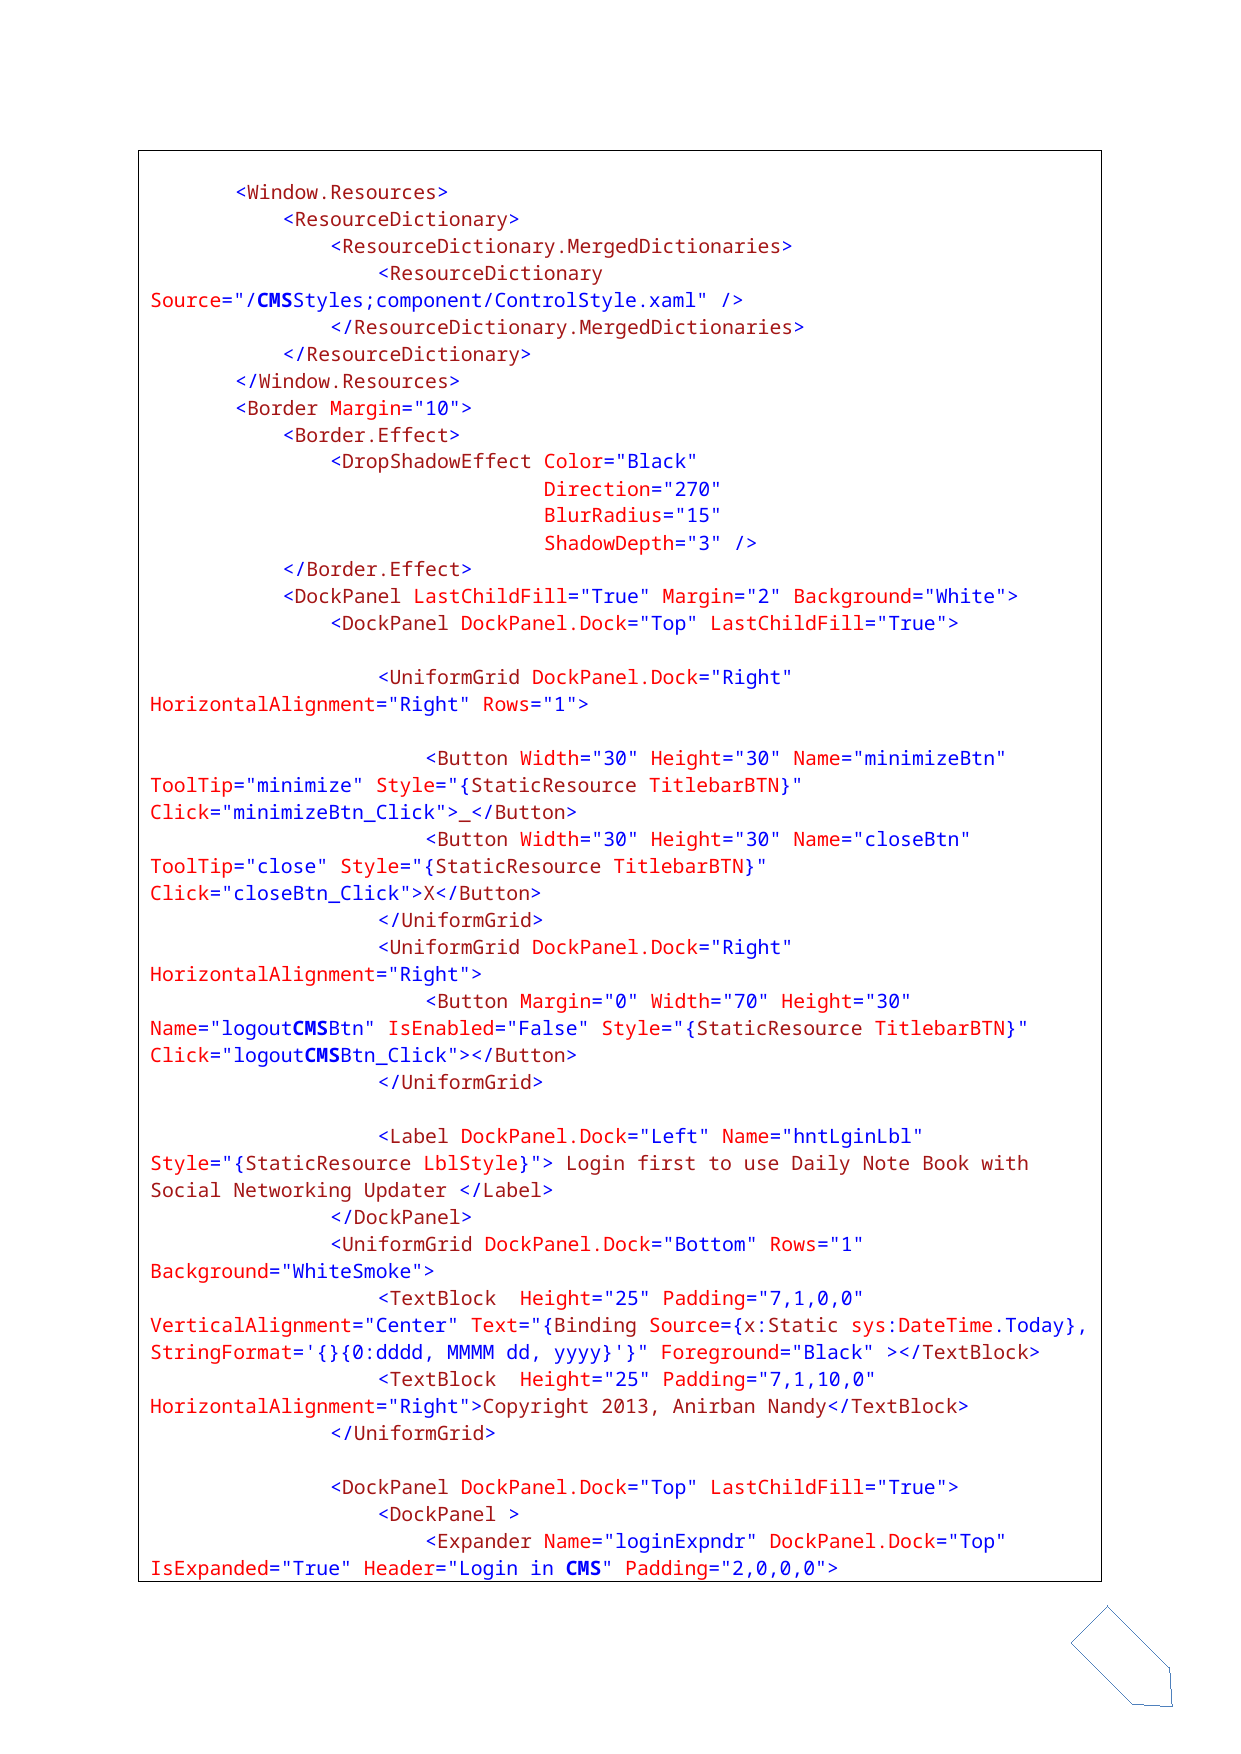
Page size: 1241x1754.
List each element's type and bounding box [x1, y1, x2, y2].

table_cell [139, 151, 1101, 1581]
